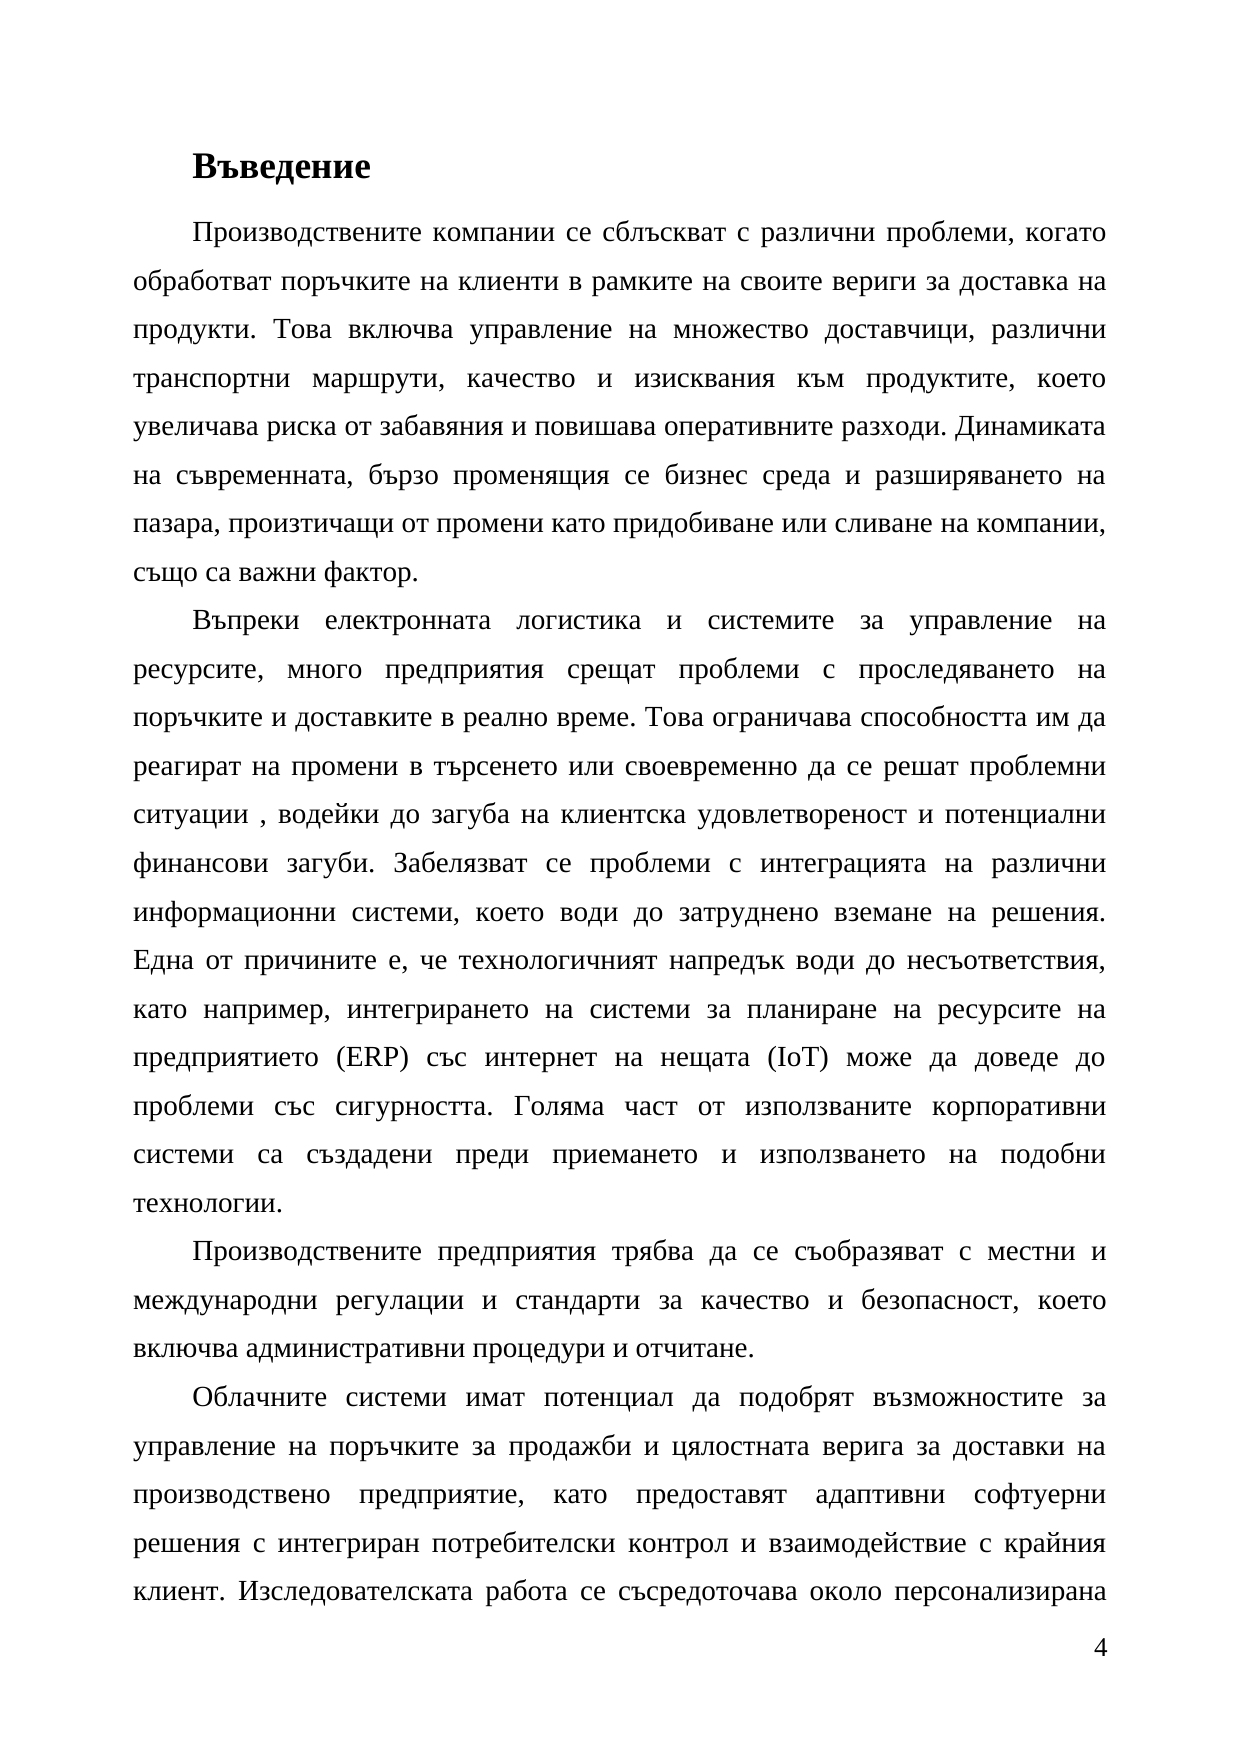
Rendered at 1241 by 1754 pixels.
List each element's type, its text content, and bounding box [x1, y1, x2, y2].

text Въпреки електронната логистика и системите за управление на ресурсите, много предприятия срещат проблеми с проследяването на поръчките и доставките в реално време. Това ограничава способността им да реагират на промени в търсенето или своевременно да се решат проблемни ситуации , водейки до загуба на клиентска удовлетвореност и потенциални финансови загуби. Забелязват се проблеми с интеграцията на различни информационни системи, което води до затруднено вземане на решения. Една от причините е, че технологичният напредък води до несъответствия, като например, интегрирането на системи за планиране на ресурсите на предприятието (ERP) със интернет на нещата (IoT) може да доведе до проблеми със сигурността. Голяма част от използваните корпоративни системи са създадени преди приемането и използването на подобни технологии. [133, 602, 1107, 1218]
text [133, 1379, 1107, 1607]
text Производствените компании се сблъскват с различни проблеми, когато обработват поръчките на клиенти в рамките на своите вериги за доставка на продукти. Това включва управление на множество доставчици, различни транспортни маршрути, качество и изисквания към продуктите, което увеличава риска от забавяния и повишава оперативните разходи. Динамиката на съвременната, бързо променящия се бизнес среда и разширяването на пазара, произтичащи от промени като придобиване или сливане на компании, също са важни фактор. [133, 214, 1107, 587]
text Производствените предприятия трябва да се съобразяват с местни и международни регулации и стандарти за качество и безопасност, което включва административни процедури и отчитане. [133, 1233, 1107, 1364]
subtitle Въведение [133, 143, 1107, 186]
